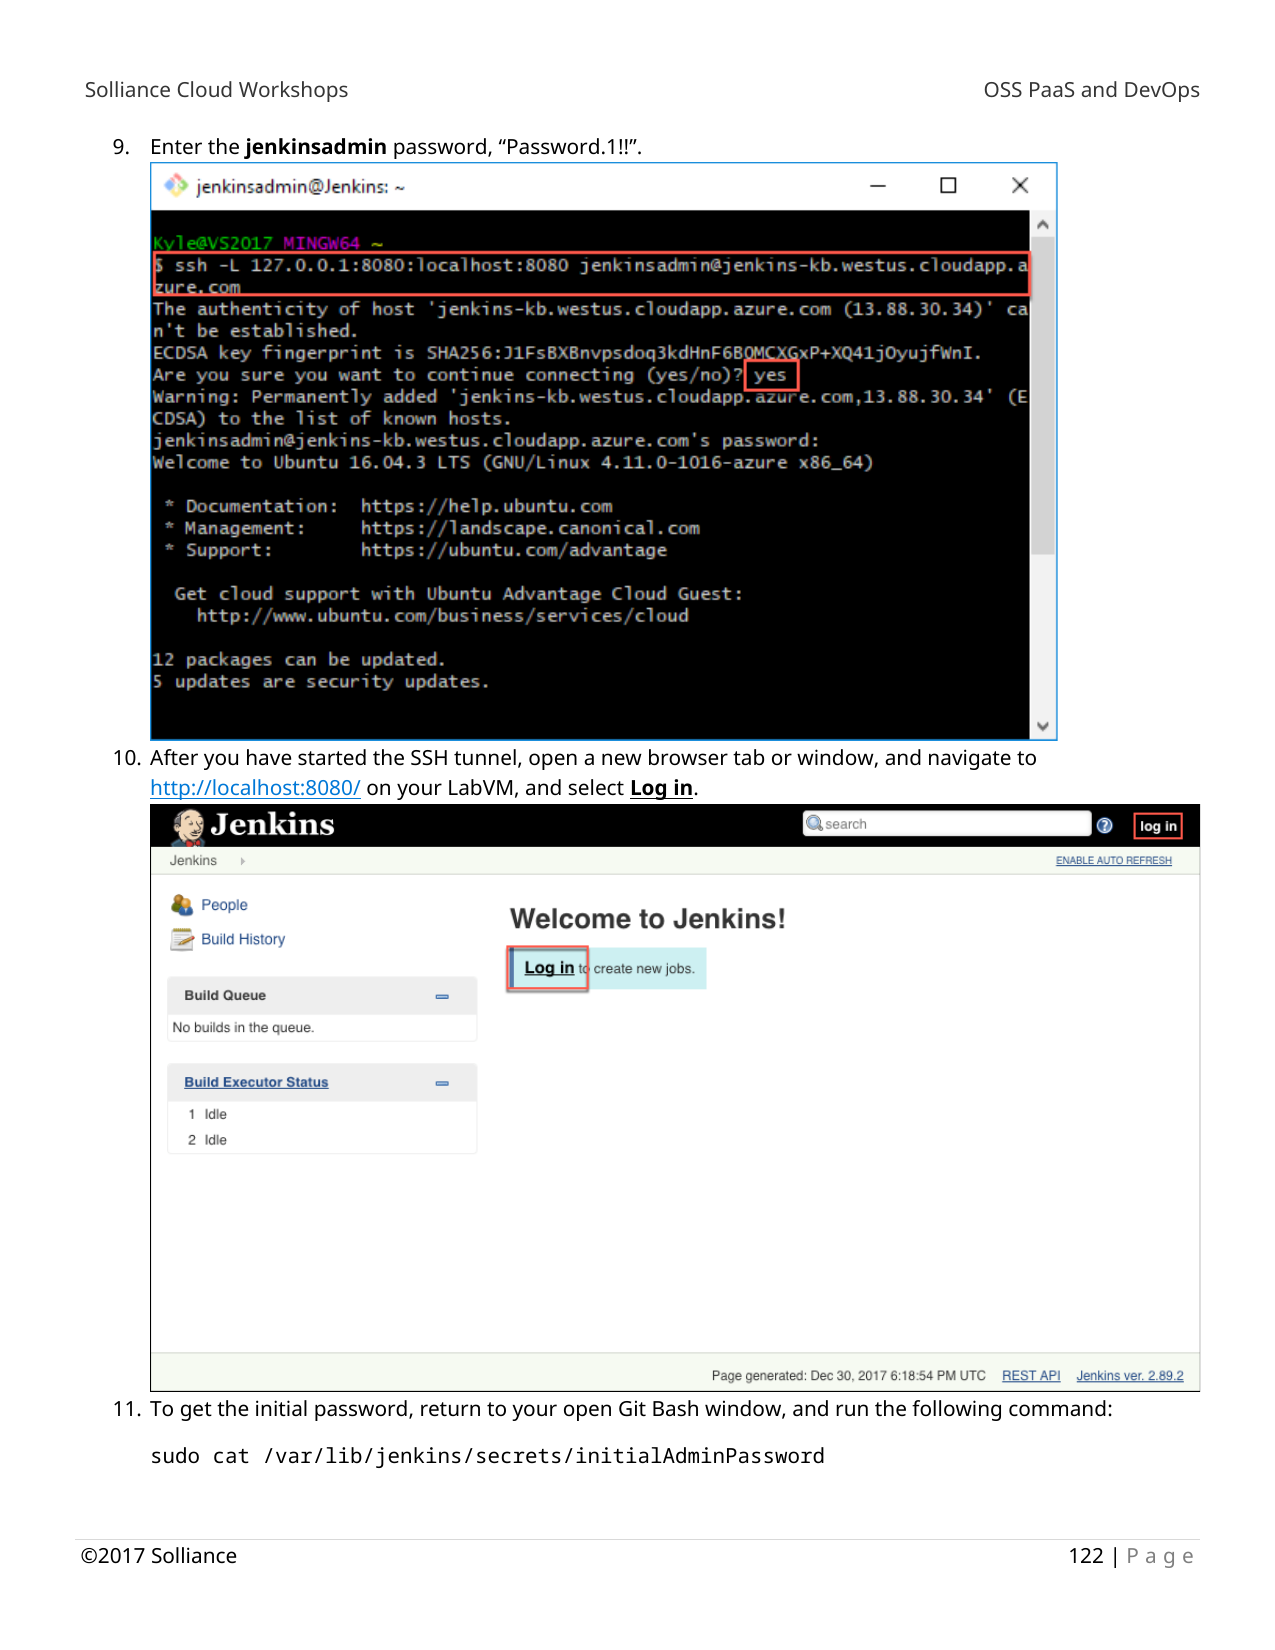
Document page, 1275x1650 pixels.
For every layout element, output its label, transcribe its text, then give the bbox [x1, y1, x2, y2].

picture [150, 804, 1200, 1392]
text sudo cat /var/lib/jenkins/secrets/initialAdminPassword [150, 1442, 1200, 1470]
list To get the initial password, return to your open Git Bash window, and run the following command: [112, 1394, 1200, 1423]
picture [150, 162, 1058, 741]
